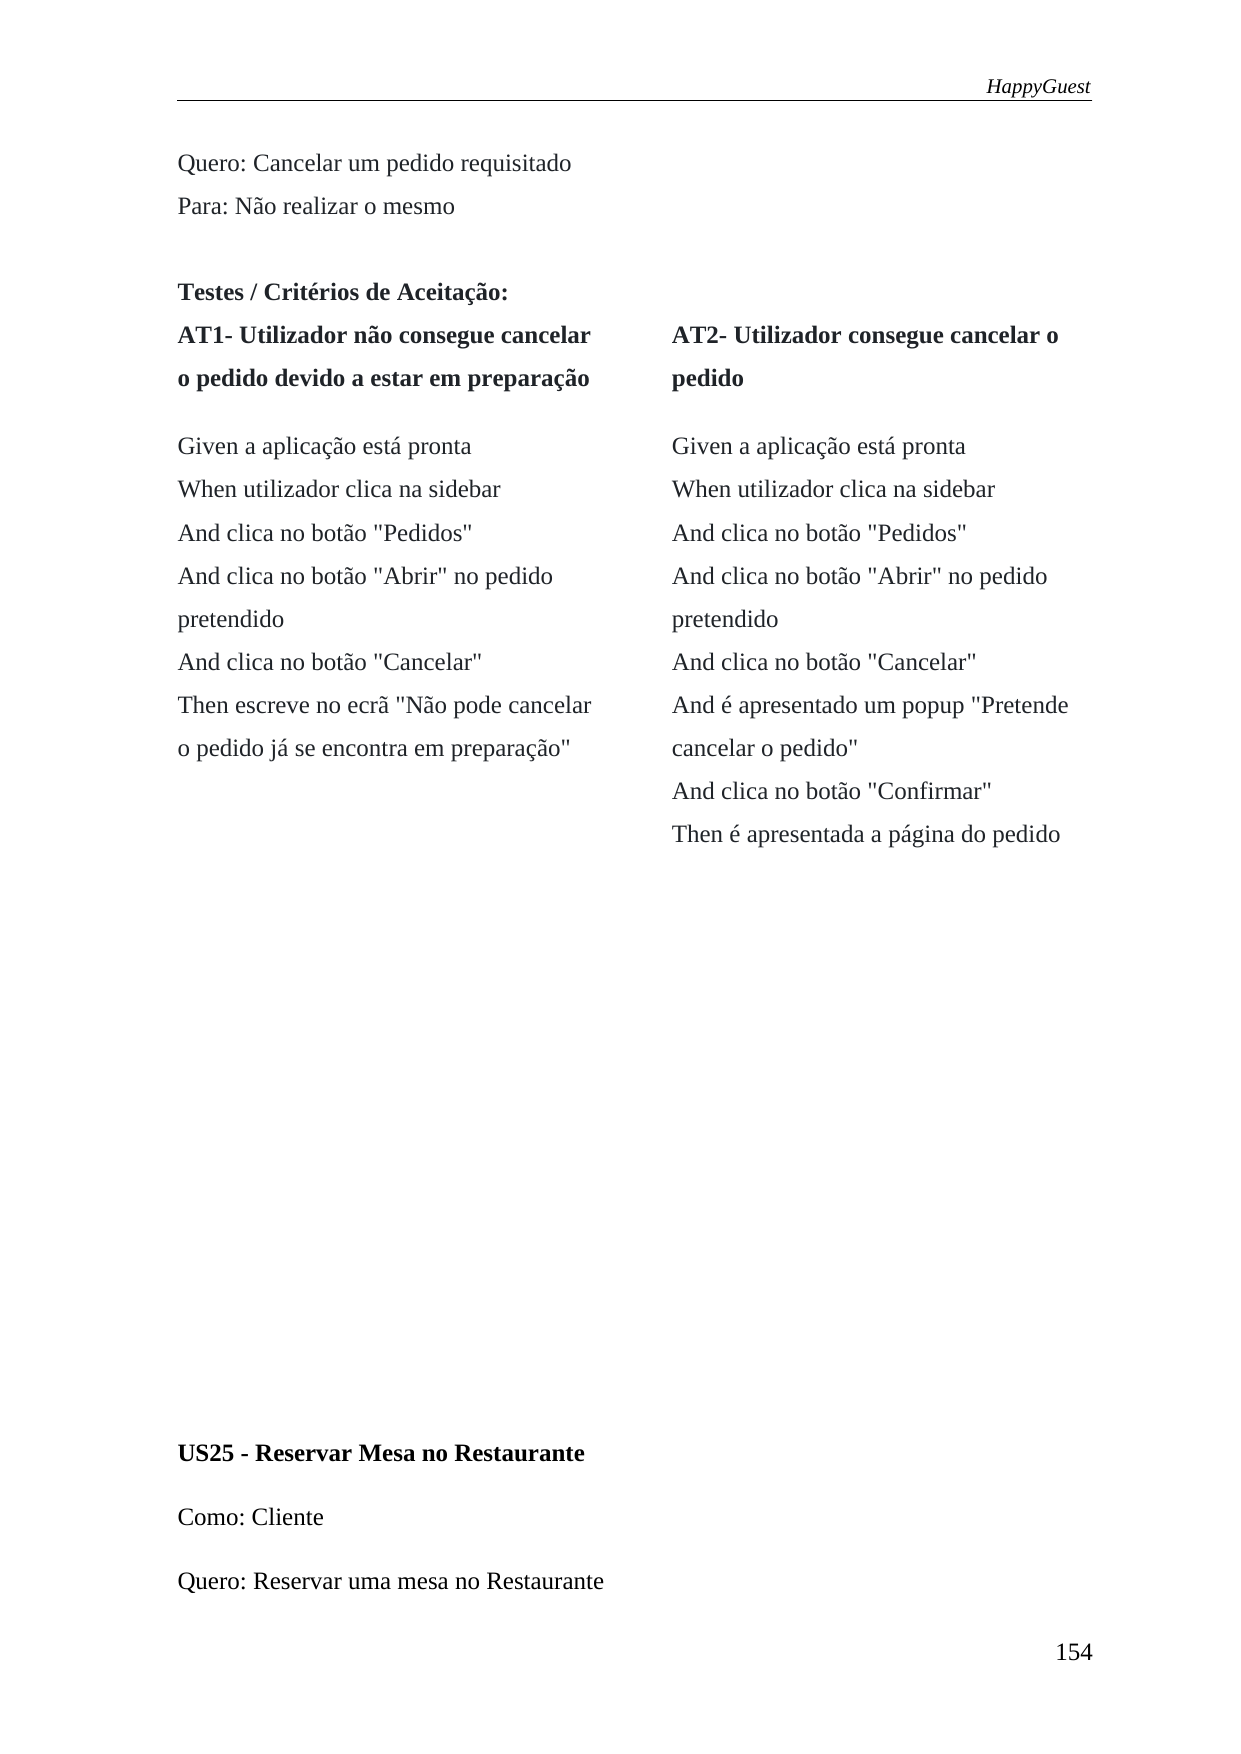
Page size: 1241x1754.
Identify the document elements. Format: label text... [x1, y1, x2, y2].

text AT1- Utilizador não consegue cancelar o pedido devido a estar em preparação [177, 320, 598, 392]
text Como: Cliente [177, 1502, 1092, 1531]
text US25 - Reservar Mesa no Restaurante [177, 1438, 1092, 1467]
text Testes / Critérios de Aceitação: [177, 277, 1092, 306]
text Given a aplicação está pronta When utilizador clica na sidebar And clica no botão "Pedidos" And clica no botão "Abrir" no pedido pretendido And clica no botão "Cancelar" Then escreve no ecrã "Não pode cancelar o pedido já se encontra em preparação" [177, 431, 598, 762]
text AT2- Utilizador consegue cancelar o pedido [672, 320, 1092, 392]
text Given a aplicação está pronta When utilizador clica na sidebar And clica no botão "Pedidos" And clica no botão "Abrir" no pedido pretendido And clica no botão "Cancelar" And é apresentado um popup "Pretende cancelar o pedido" And clica no botão "Confirmar" Then é apresentada a página do pedido [672, 431, 1092, 848]
text Para: Não realizar o mesmo [177, 191, 1092, 219]
text Quero: Cancelar um pedido requisitado [177, 148, 1092, 176]
text Quero: Reservar uma mesa no Restaurante [177, 1566, 1092, 1595]
